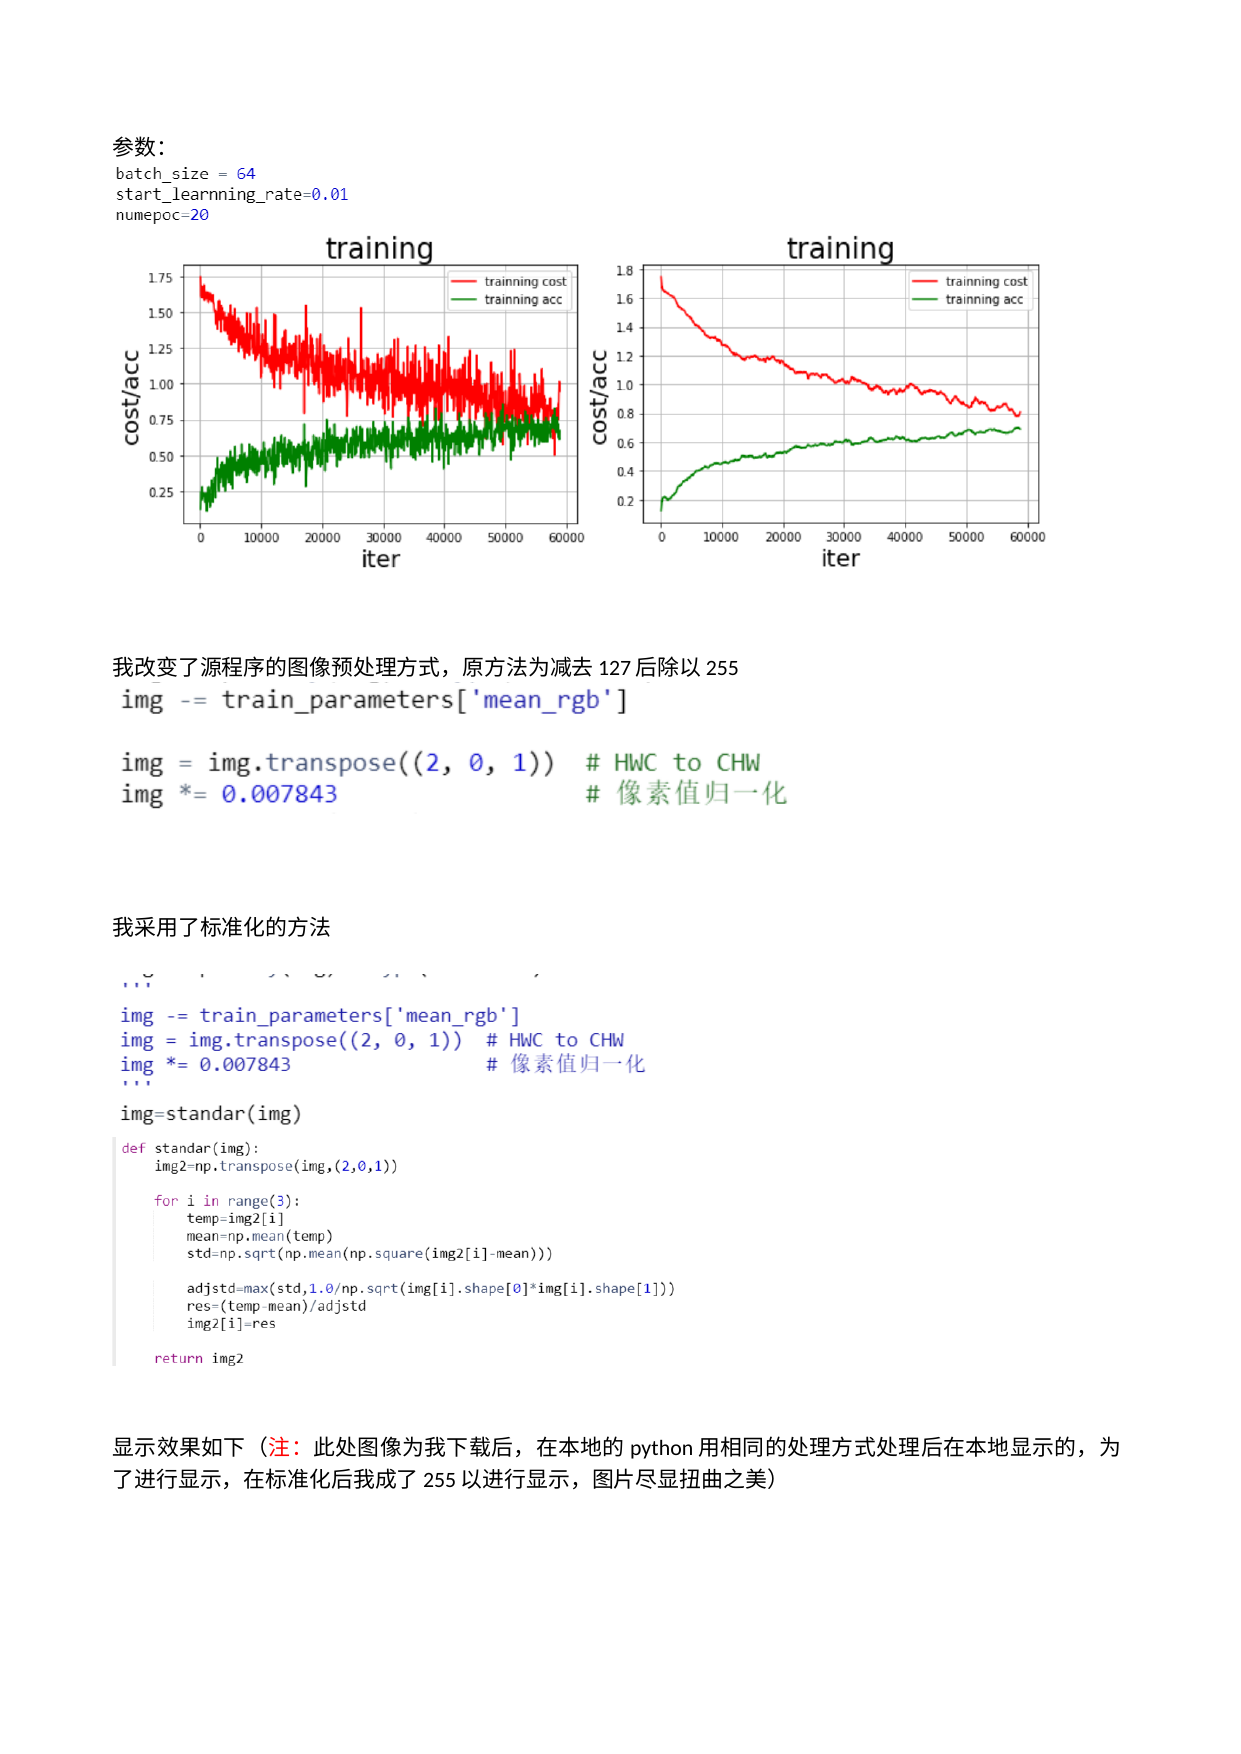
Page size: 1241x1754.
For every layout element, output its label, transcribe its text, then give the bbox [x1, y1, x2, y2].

picture [112, 974, 649, 1129]
text 我采用了标准化的方法 [112, 909, 1122, 942]
text 参数： [112, 129, 1122, 162]
text 我改变了源程序的图像预处理方式，原方法为减去127后除以255 [112, 649, 1122, 682]
picture [112, 162, 1057, 571]
picture [112, 682, 815, 814]
text 显示效果如下（注：此处图像为我下载后，在本地的python用相同的处理方式处理后在本地显示的，为了进行显示，在标准化后我成了255以进行显示，图片尽显扭曲之美） [112, 1429, 1122, 1494]
picture [112, 1137, 690, 1366]
